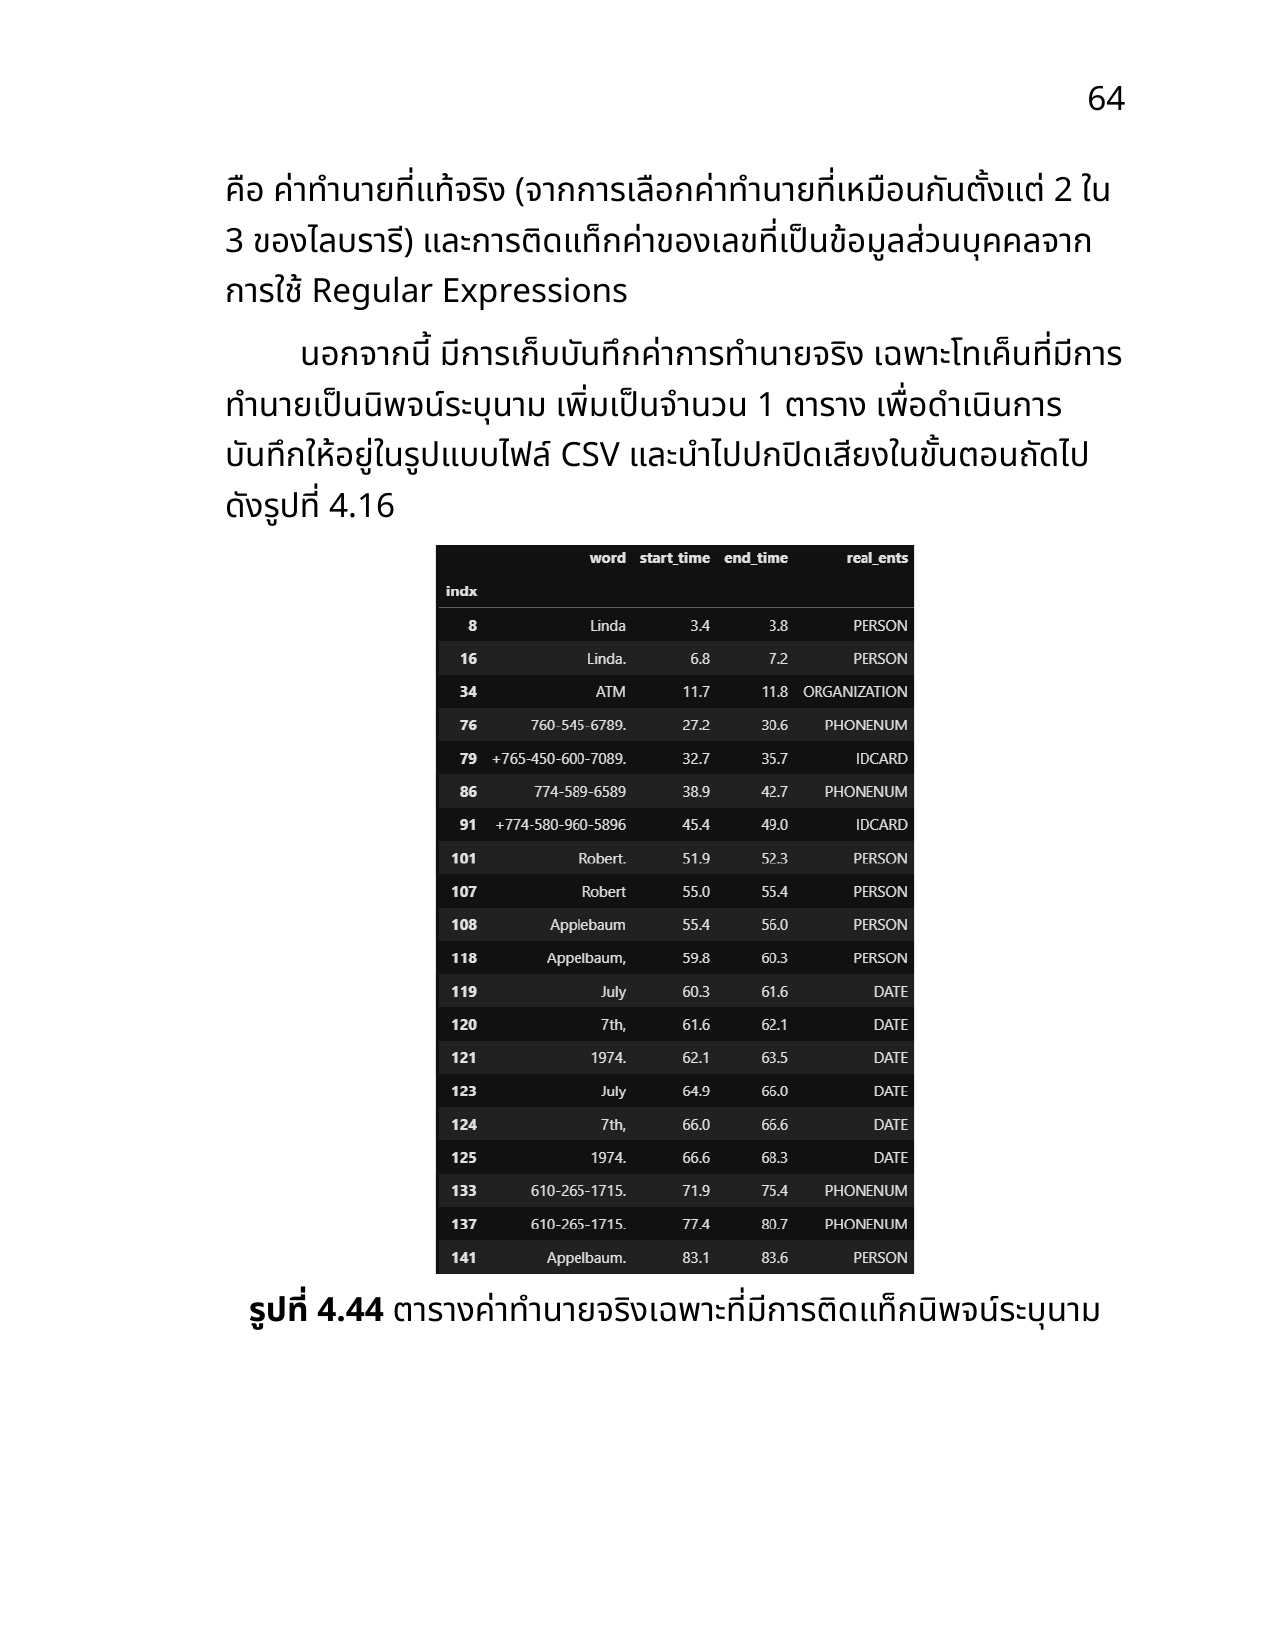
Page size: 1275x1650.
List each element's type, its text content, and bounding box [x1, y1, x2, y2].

picture [435, 545, 915, 1274]
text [225, 166, 1125, 318]
text นอกจากนี้ มีการเก็บบันทึกค่าการทำนายจริง เฉพาะโทเค็นที่มีการทำนายเป็นนิพจน์ระบุนาม เพิ่มเป็นจำนวน 1 ตาราง เพื่อดำเนินการบันทึกให้อยู่ในรูปแบบไฟล์ CSV และนำไปปกปิดเสียงในขั้นตอนถัดไป ดังรูปที่ 4.16 [225, 330, 1125, 532]
